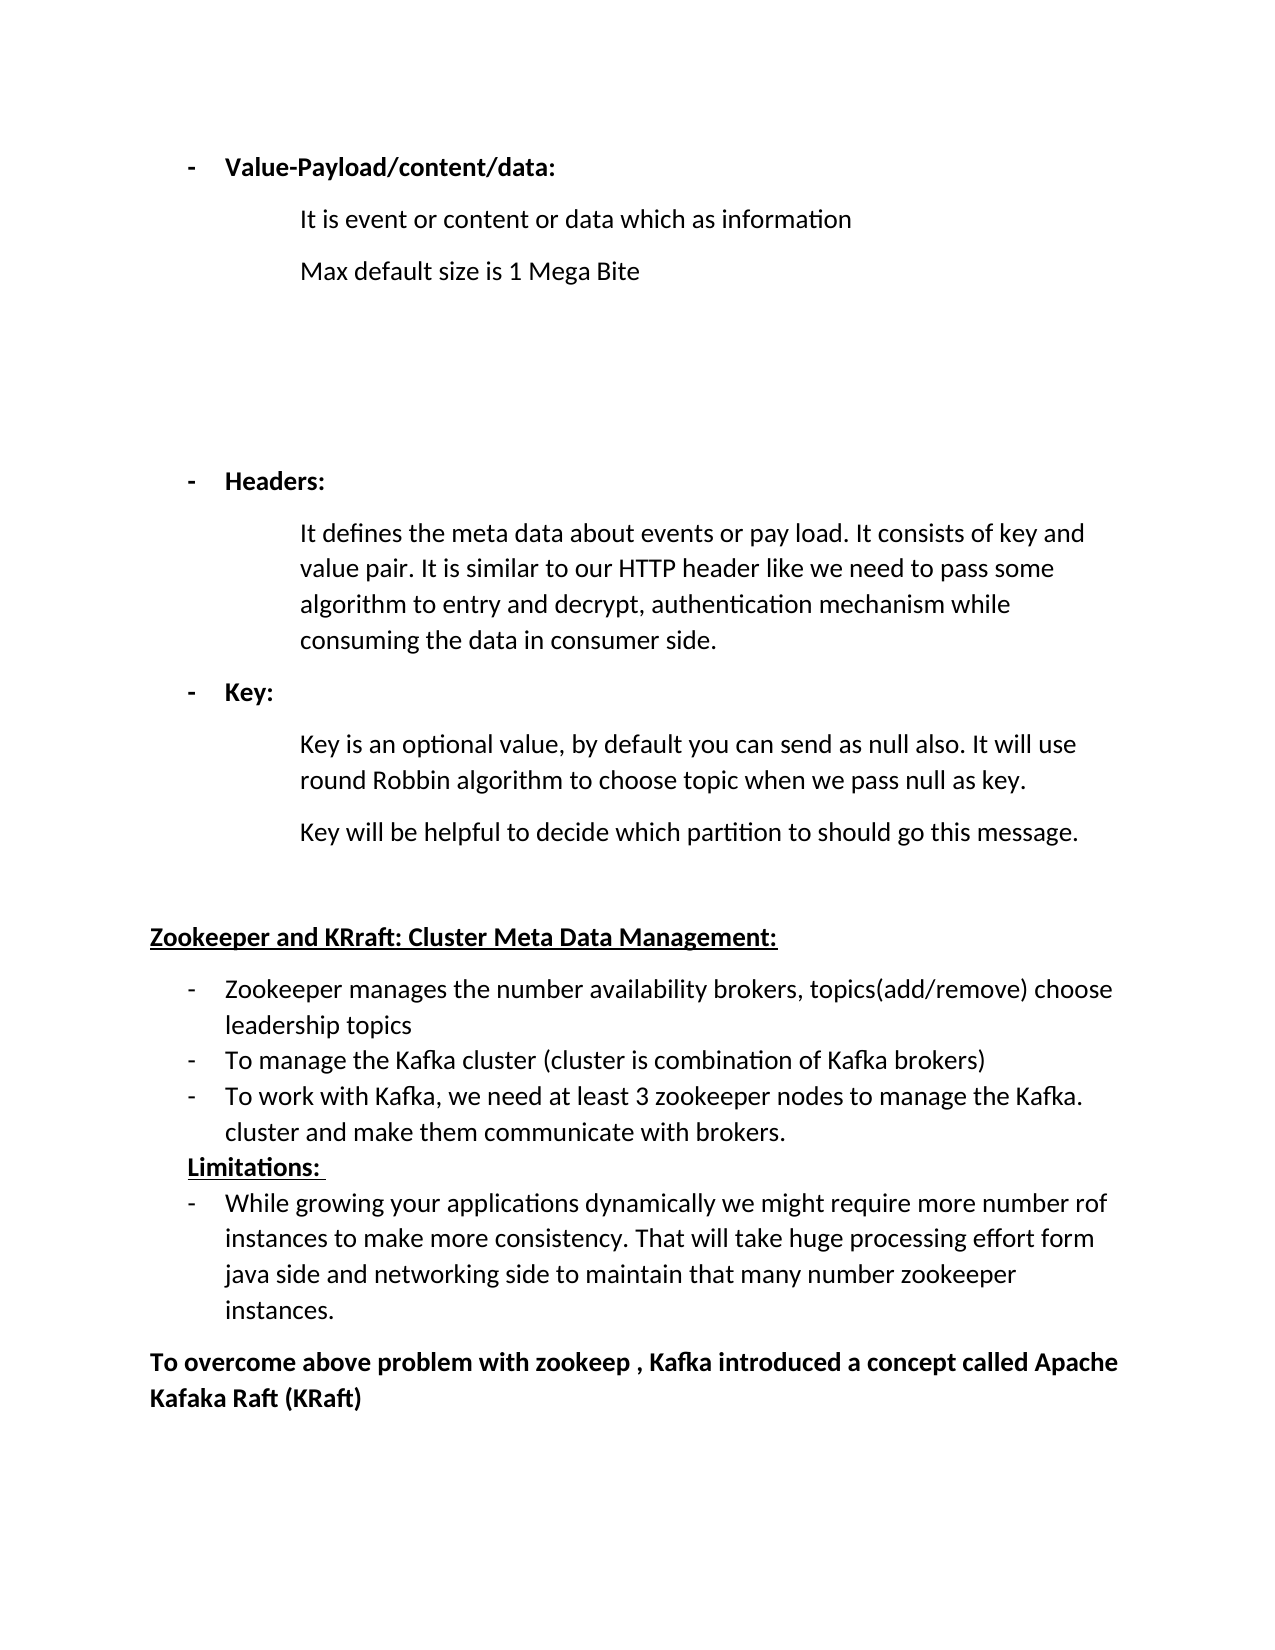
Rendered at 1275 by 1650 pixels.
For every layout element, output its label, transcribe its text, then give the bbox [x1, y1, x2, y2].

list While growing your applications dynamically we might require more number rof instances to make more consistency. That will take huge processing effort form java side and networking side to maintain that many number zookeeper instances. [187, 1186, 1125, 1326]
list Zookeeper manages the number availability brokers, topics(add/remove) choose leadership topics [187, 972, 1125, 1041]
text Max default size is 1 Mega Bite [300, 254, 1125, 288]
list Headers: [187, 464, 1125, 497]
text To overcome above problem with zookeep , Kafka introduced a concept called Apache Kafaka Raft (KRaft) [150, 1345, 1125, 1414]
text Key is an optional value, by default you can send as null also. It will use round Robbin algorithm to choose topic when we pass null as key. [300, 727, 1125, 796]
list To manage the Kafka cluster (cluster is combination of Kafka brokers) [187, 1043, 1125, 1077]
list Key: [187, 675, 1125, 708]
list Value-Payload/content/data: [187, 150, 1125, 183]
text Key will be helpful to decide which partition to should go this message. [300, 815, 1125, 848]
list Limitations: [187, 1150, 1125, 1183]
text It defines the meta data about events or pay load. It consists of key and value pair. It is similar to our HTTP header like we need to pass some algorithm to entry and decrypt, authentication mechanism while consuming the data in consumer side. [300, 516, 1125, 656]
text It is event or content or data which as information [300, 202, 1125, 235]
text Zookeeper and KRraft: Cluster Meta Data Management: [150, 920, 1125, 953]
list To work with Kafka, we need at least 3 zookeeper nodes to manage the Kafka. cluster and make them communicate with brokers. [187, 1079, 1125, 1148]
